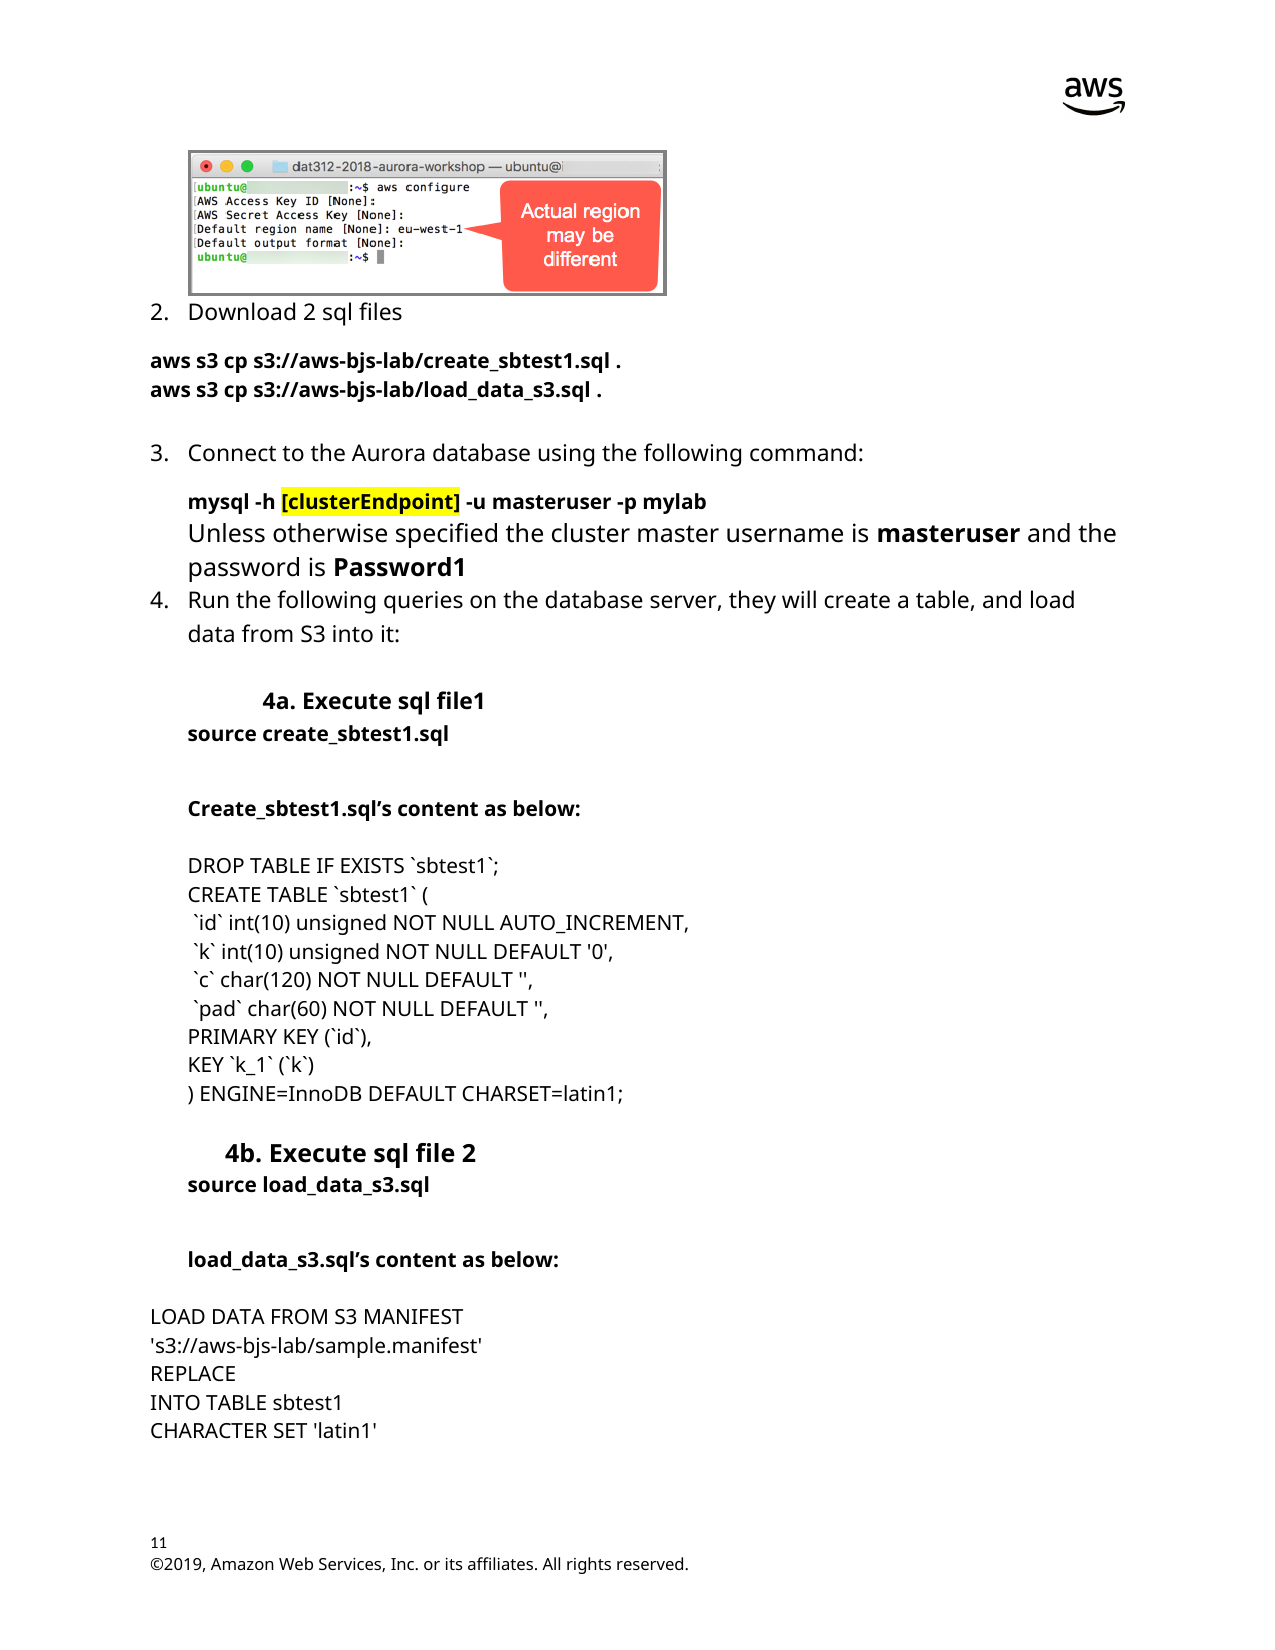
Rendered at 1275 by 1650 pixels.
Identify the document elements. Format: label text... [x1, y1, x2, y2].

text mysql -h [clusterEndpoint] -u masteruser -p mylab [460, 487, 1125, 516]
text aws s3 cp s3://aws-bjs-lab/create_sbtest1.sql . [150, 346, 1125, 375]
picture [1062, 75, 1125, 120]
text CREATE TABLE `sbtest1` ( `id` int(10) unsigned NOT NULL AUTO_INCREMENT, `k` int(10) unsigned NOT NULL DEFAULT '0', `c` char(120) NOT NULL DEFAULT '', `pad` char(60) NOT NULL DEFAULT '', PRIMARY KEY (`id`), KEY `k_1` (`k`) ) ENGINE=InnoDB DEFAULT CHARSET=latin1; [187, 880, 1125, 1107]
list Download 2 sql files [150, 296, 1125, 327]
list Run the following queries on the database server, they will create a table, and load data from S3 into it: [150, 584, 1125, 649]
picture [191, 153, 663, 293]
text Create_sbtest1.sql’s content as below: [187, 794, 1125, 823]
text load_data_s3.sql’s content as below: [187, 1246, 1125, 1274]
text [150, 1302, 1125, 1445]
list source create_sbtest1.sql [187, 719, 1125, 747]
text 4b. Execute sql file 2 [225, 1136, 1125, 1170]
list source load_data_s3.sql [187, 1170, 1125, 1198]
list 4a. Execute sql file1 [262, 685, 1125, 716]
list Connect to the Aurora database using the following command: [150, 437, 1125, 468]
text aws s3 cp s3://aws-bjs-lab/load_data_s3.sql . [150, 375, 1125, 403]
text Unless otherwise specified the cluster master username is masteruser and the password is Password1 [187, 516, 1125, 584]
text DROP TABLE IF EXISTS `sbtest1`; [187, 851, 1125, 880]
